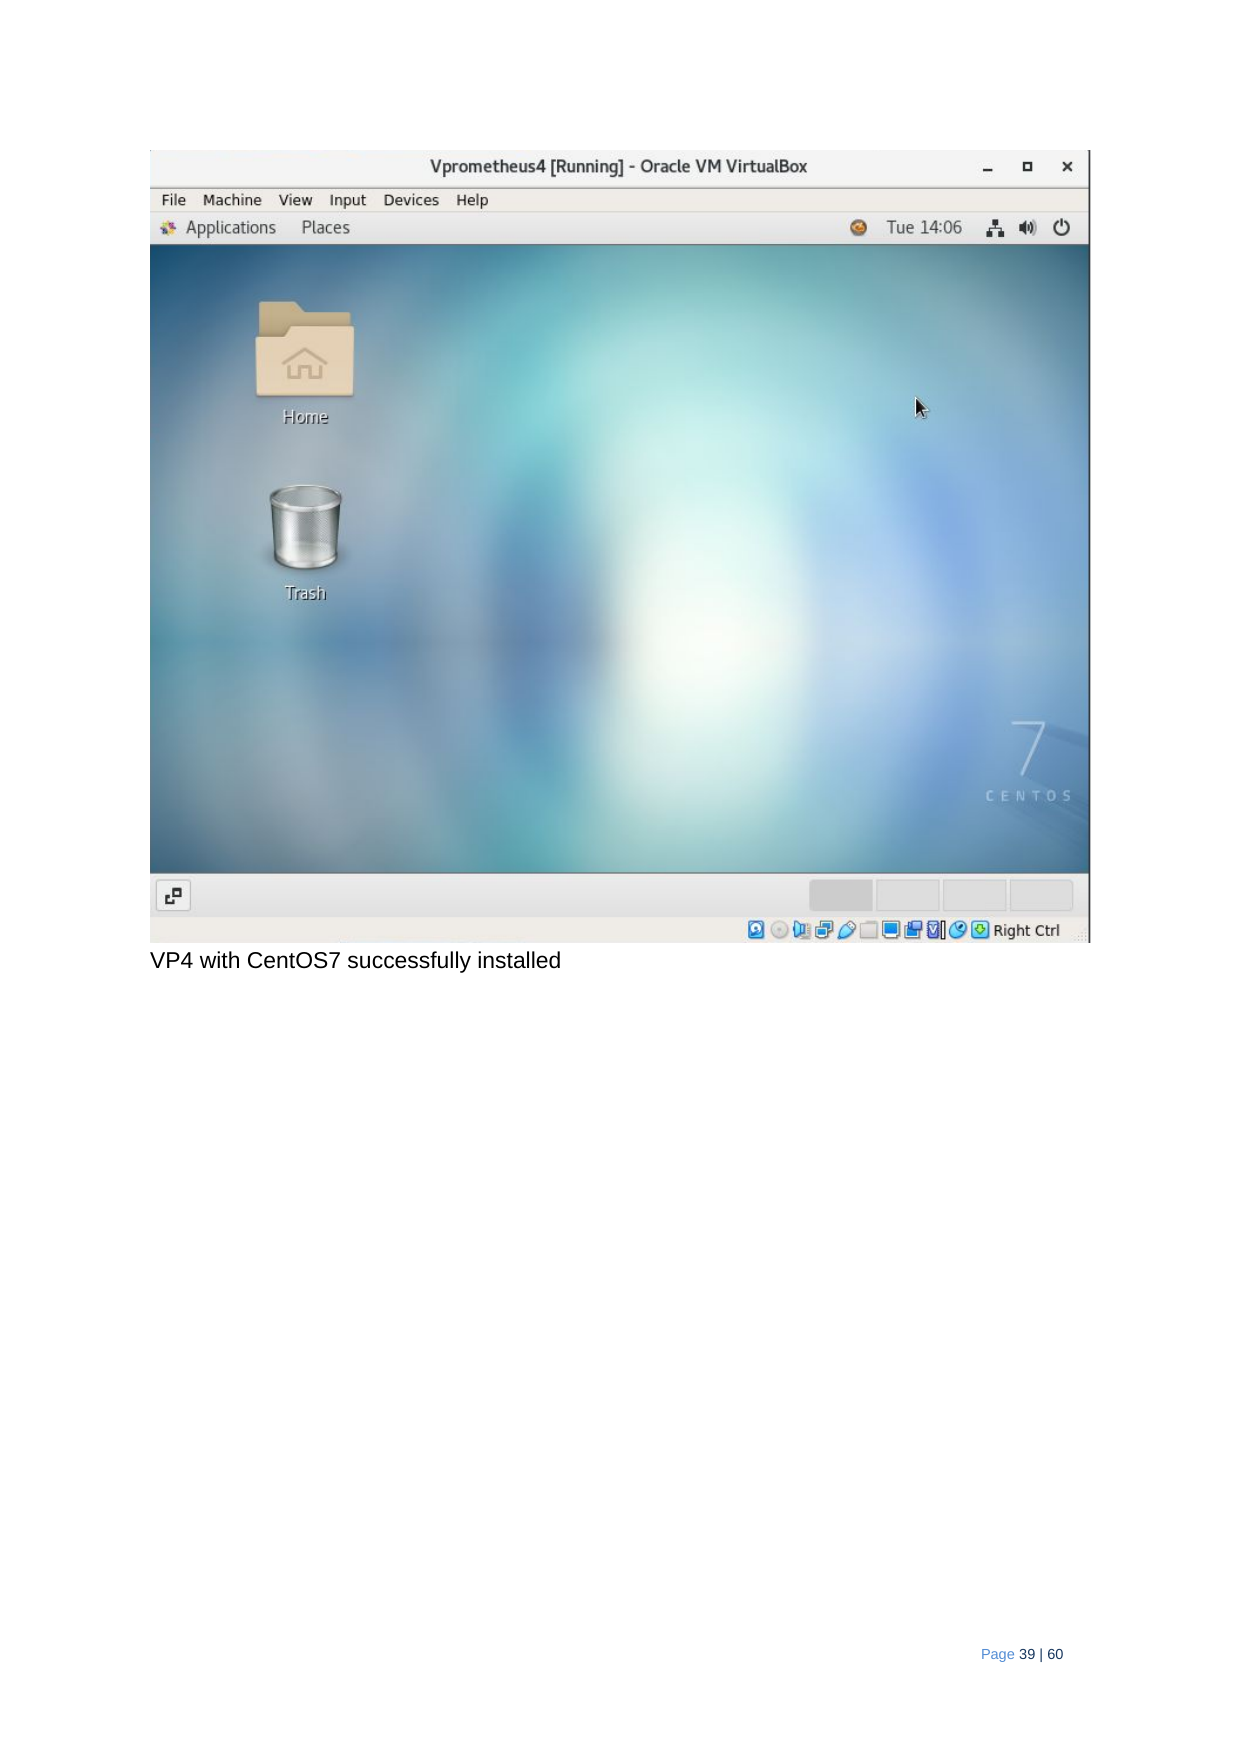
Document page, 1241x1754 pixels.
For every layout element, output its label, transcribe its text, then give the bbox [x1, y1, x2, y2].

text VP4 with CentOS7 successfully installed [150, 947, 1090, 973]
picture [150, 150, 1091, 943]
